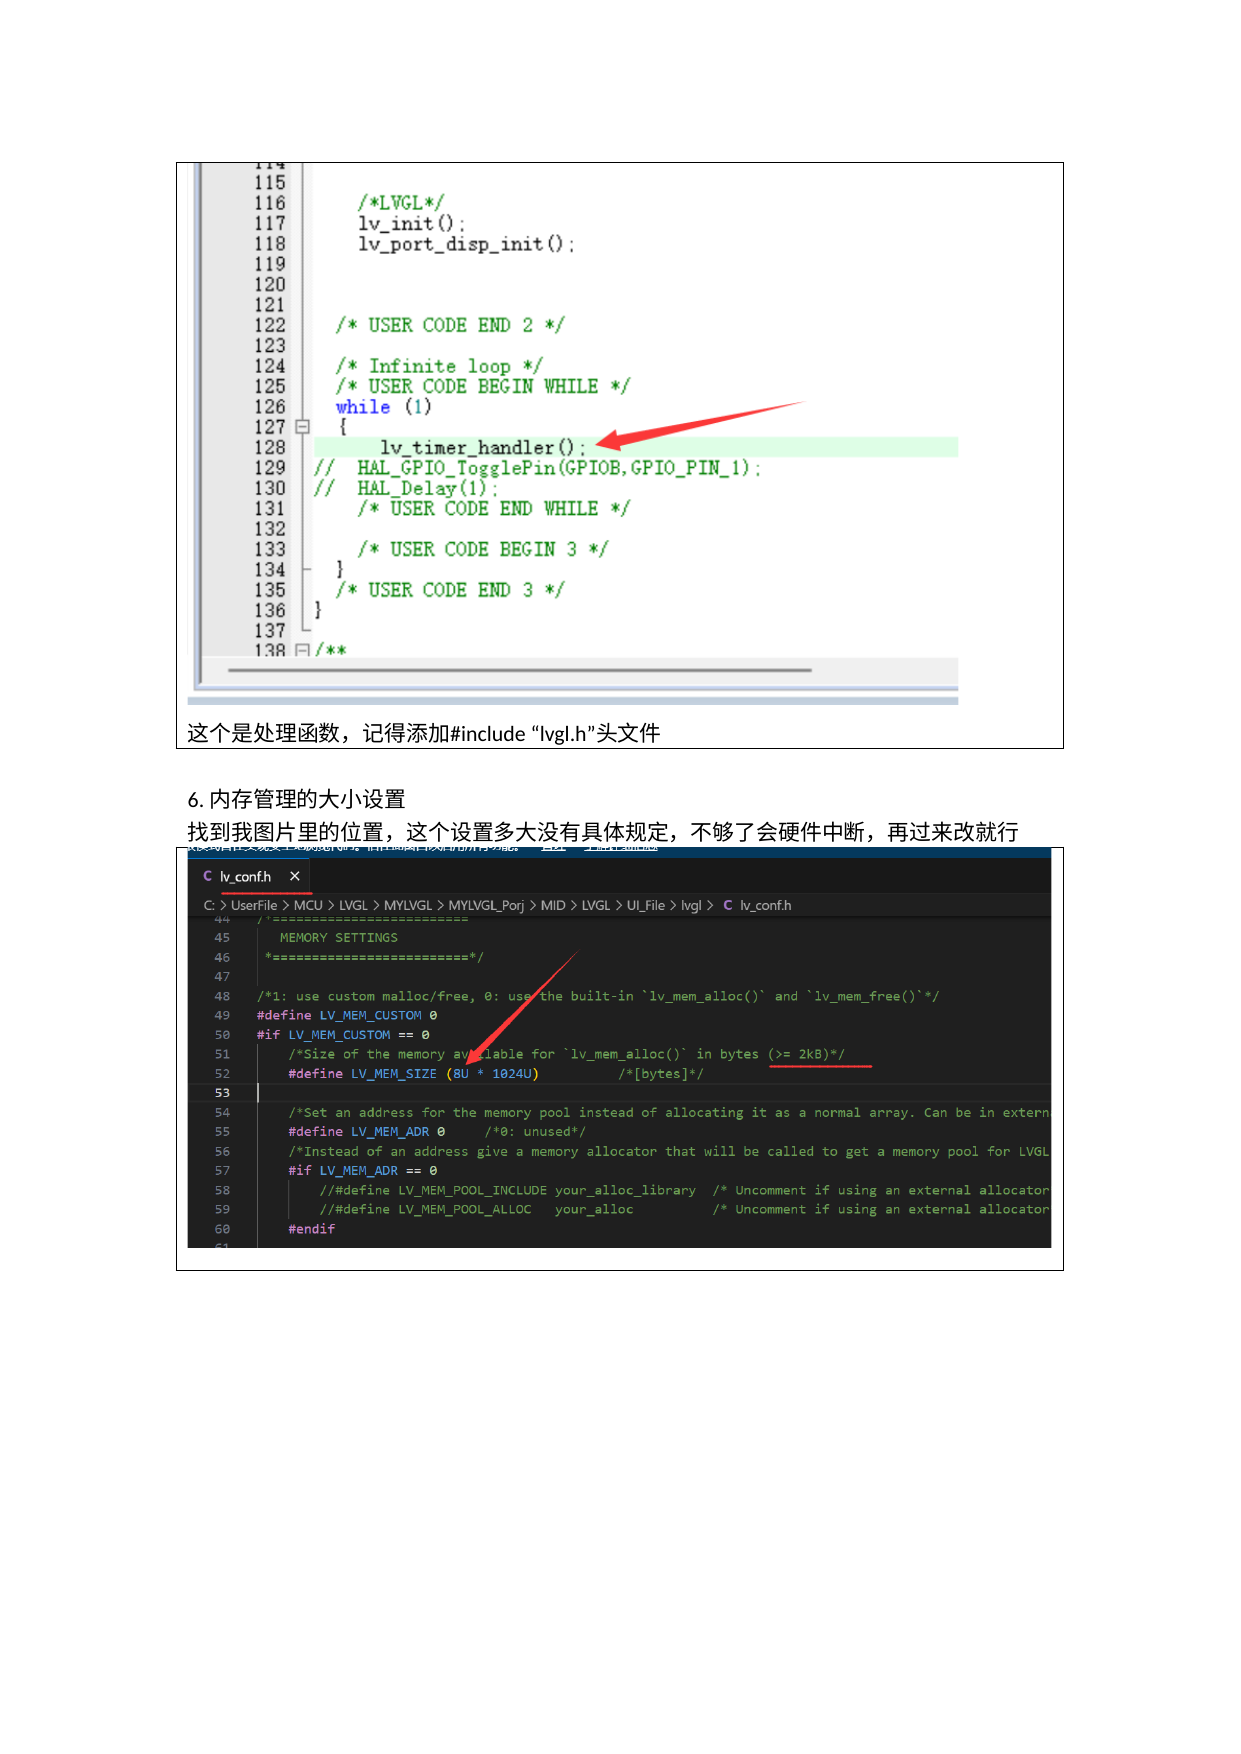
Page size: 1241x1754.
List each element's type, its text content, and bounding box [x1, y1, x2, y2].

list 找到我图片里的位置，这个设置多大没有具体规定，不够了会硬件中断，再过来改就行 [187, 814, 1053, 847]
picture [187, 847, 1052, 1248]
table_header [177, 848, 1063, 1270]
picture [187, 163, 959, 705]
table_cell 这个是处理函数，记得添加#include “lvgl.h”头文件 [177, 163, 1063, 748]
list 内存管理的大小设置 [187, 782, 1053, 814]
